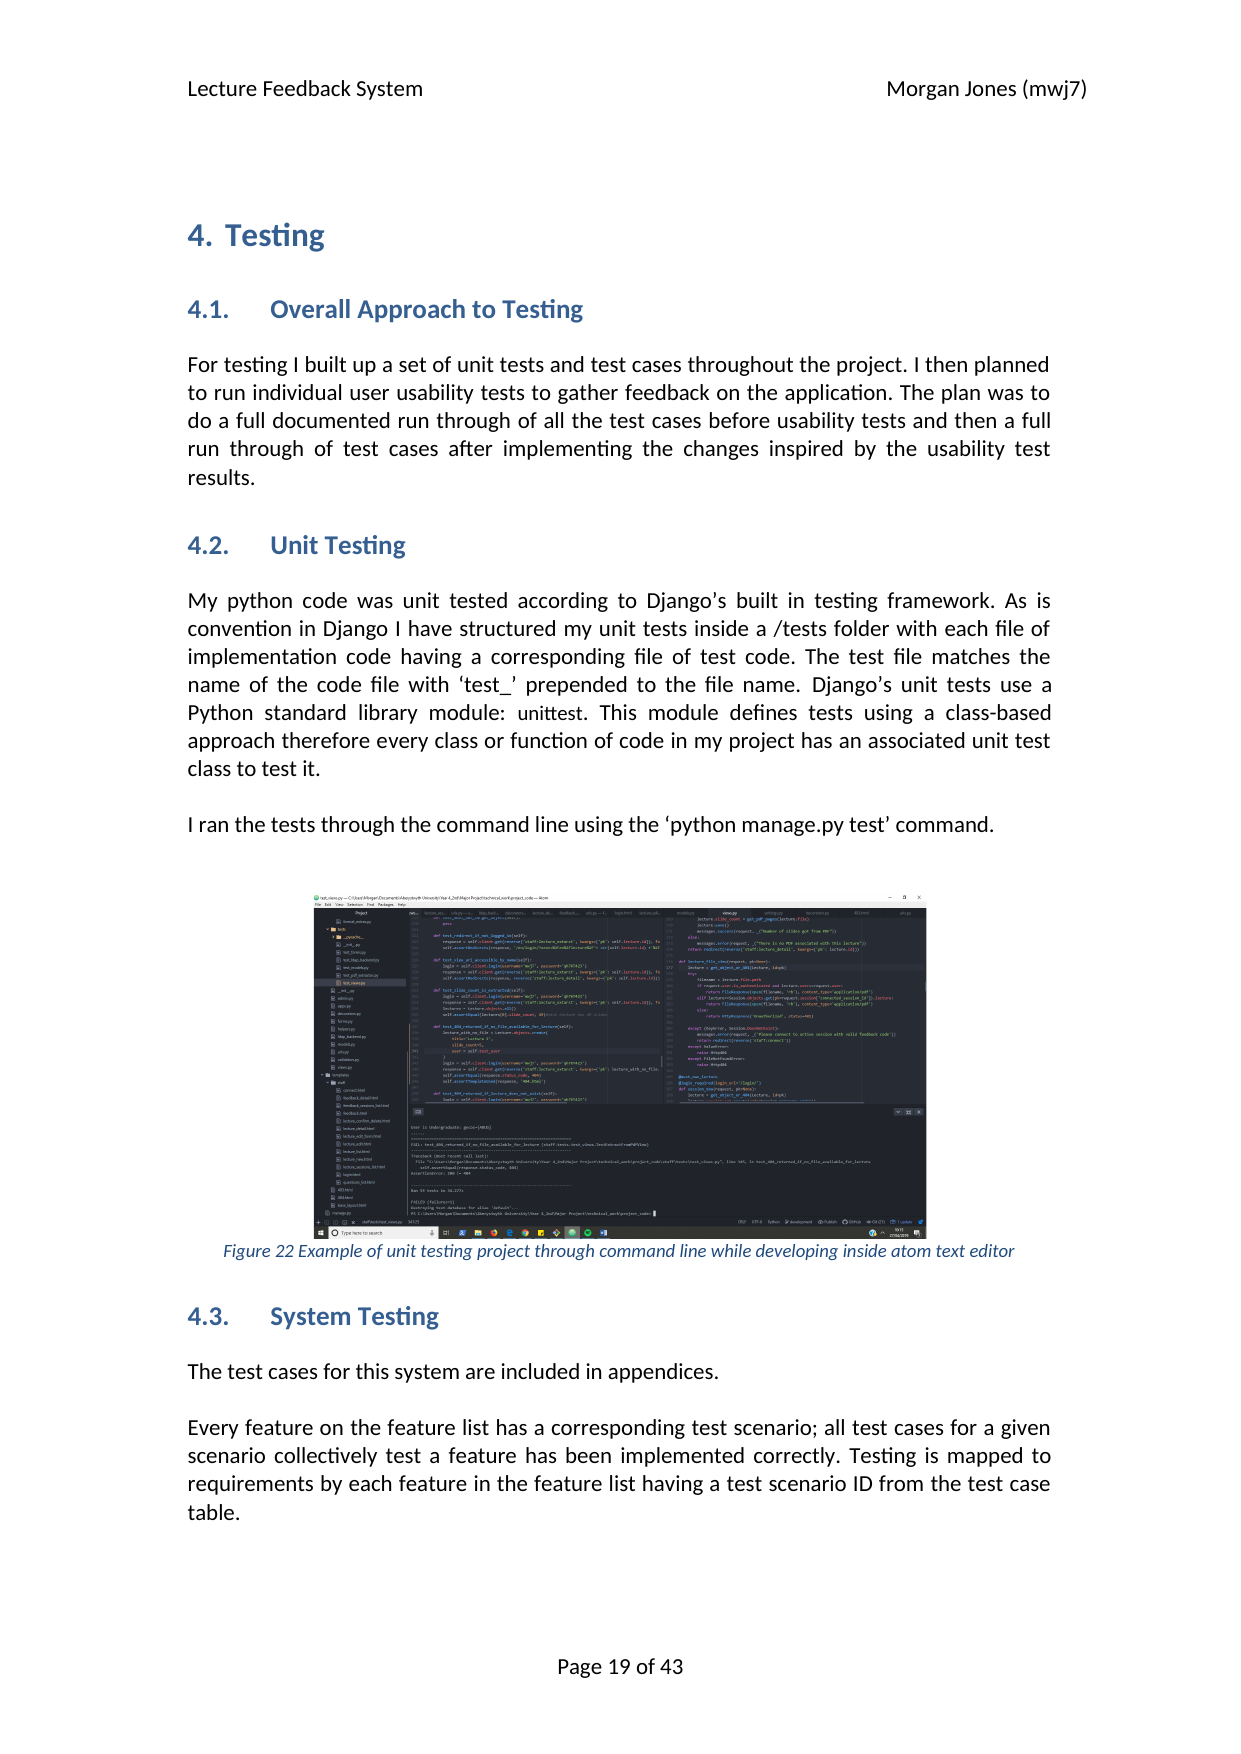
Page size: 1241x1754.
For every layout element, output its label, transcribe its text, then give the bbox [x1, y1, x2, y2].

text I ran the tests through the command line using the ‘python manage.py test’ command. [187, 810, 1053, 838]
subtitle Overall Approach to Testing [187, 292, 1053, 326]
text For testing I built up a set of unit tests and test cases throughout the project. I then planned to run individual user usability tests to gather feedback on the application. The plan was to do a full documented run through of all the test cases before usability tests and then a full run through of test cases after implementing the changes inspired by the usability test results. [187, 351, 1053, 491]
subtitle System Testing [187, 1299, 1053, 1332]
text The test cases for this system are included in appendices. [187, 1357, 1053, 1386]
picture [313, 894, 927, 1239]
text My python code was unit tested according to Django’s built in testing framework. As is convention in Django I have structured my unit tests inside a /tests folder with each file of implementation code having a corresponding file of test code. The test file matches the name of the code file with ‘test_’ prepended to the file name. Django’s unit tests use a Python standard library module: unittest. This module defines tests using a class-based approach therefore every class or function of code in my project has an associated unit test class to test it. [187, 586, 1053, 782]
text Figure 22 Example of unit testing project through command line while developing inside atom text editor [187, 1239, 1053, 1262]
subtitle Unit Testing [187, 528, 1053, 561]
text Every feature on the feature list has a corresponding test scenario; all test cases for a given scenario collectively test a feature has been implemented correctly. Testing is mapped to requirements by each feature in the feature list having a test scenario ID from the test case table. [187, 1413, 1053, 1526]
subtitle Testing [187, 214, 1053, 255]
